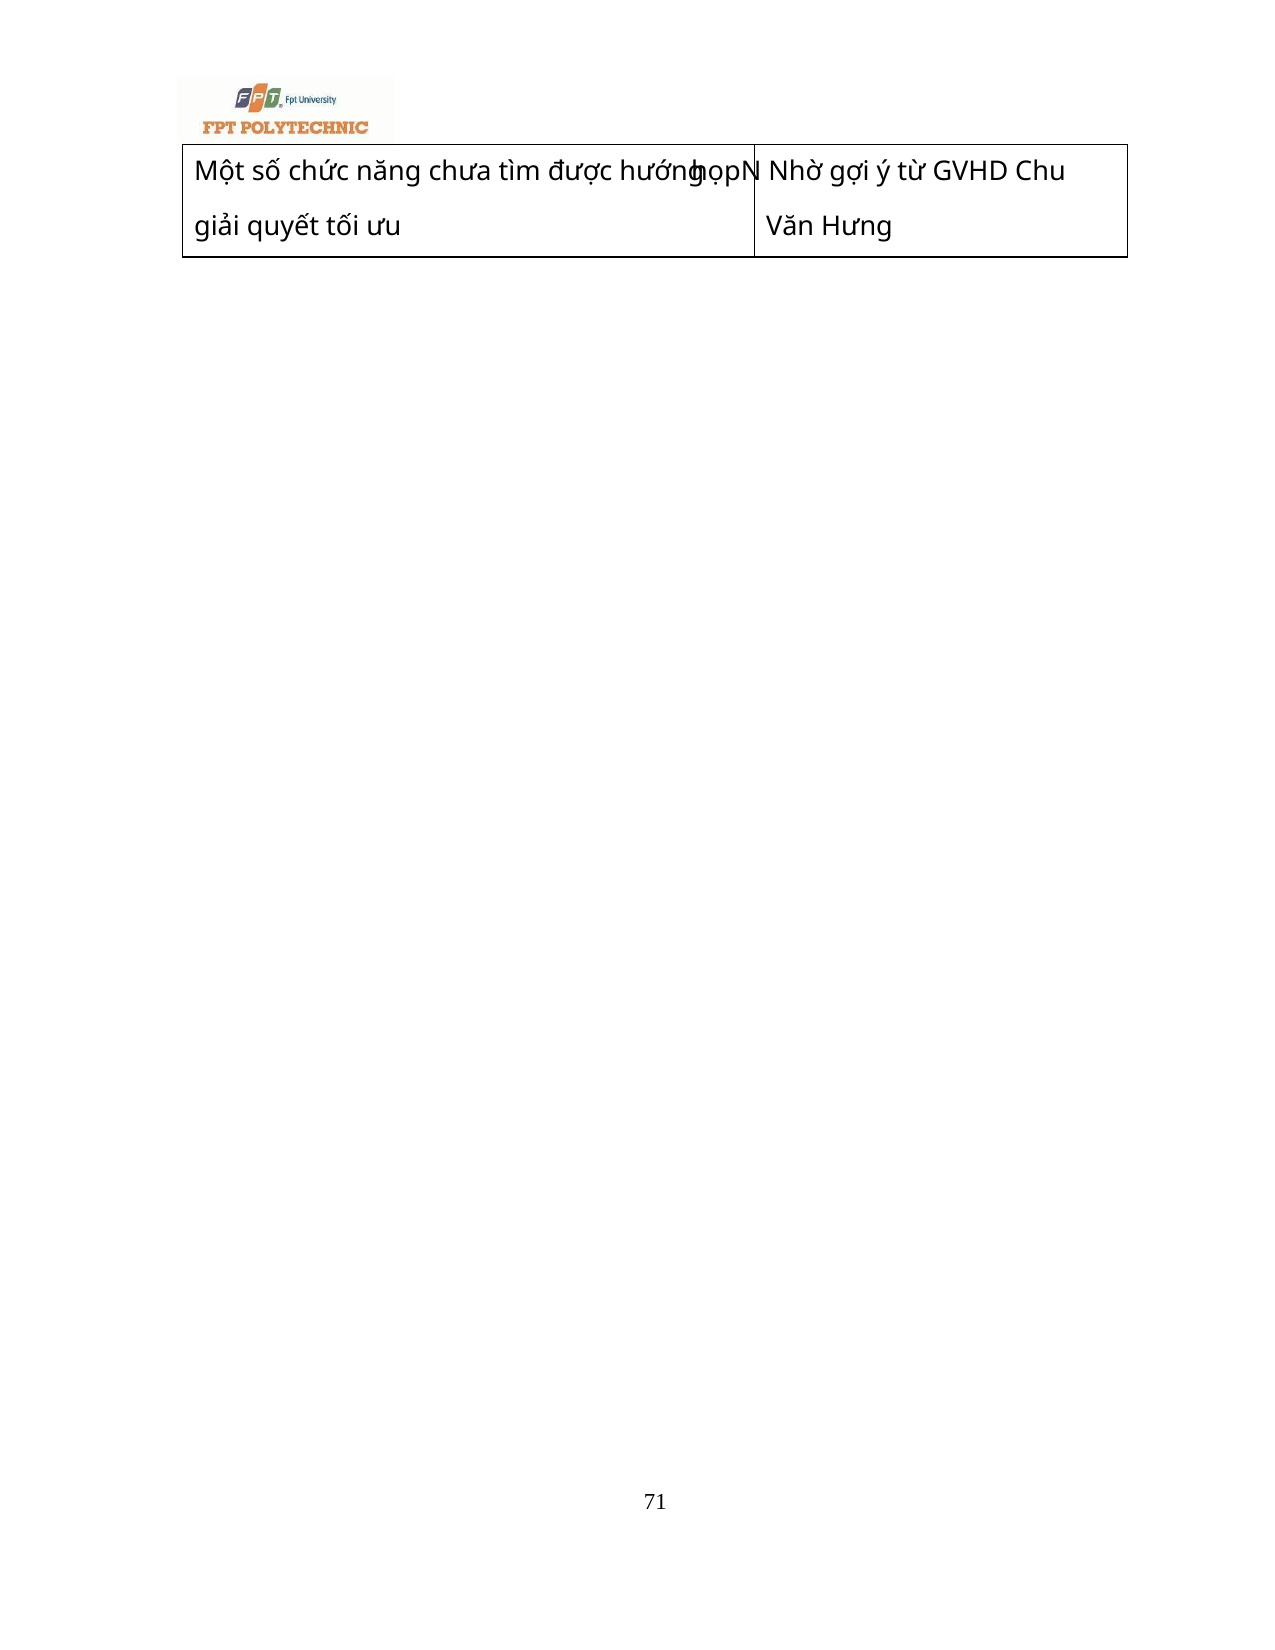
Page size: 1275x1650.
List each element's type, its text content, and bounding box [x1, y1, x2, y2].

table_cell Một số chức năng chưa tìm được hướng giải quyết tối ưu [183, 145, 754, 256]
picture [177, 75, 395, 146]
table_cell họpN Nhờ gợi ý từ GVHD Chu Văn Hưng [755, 145, 1127, 256]
